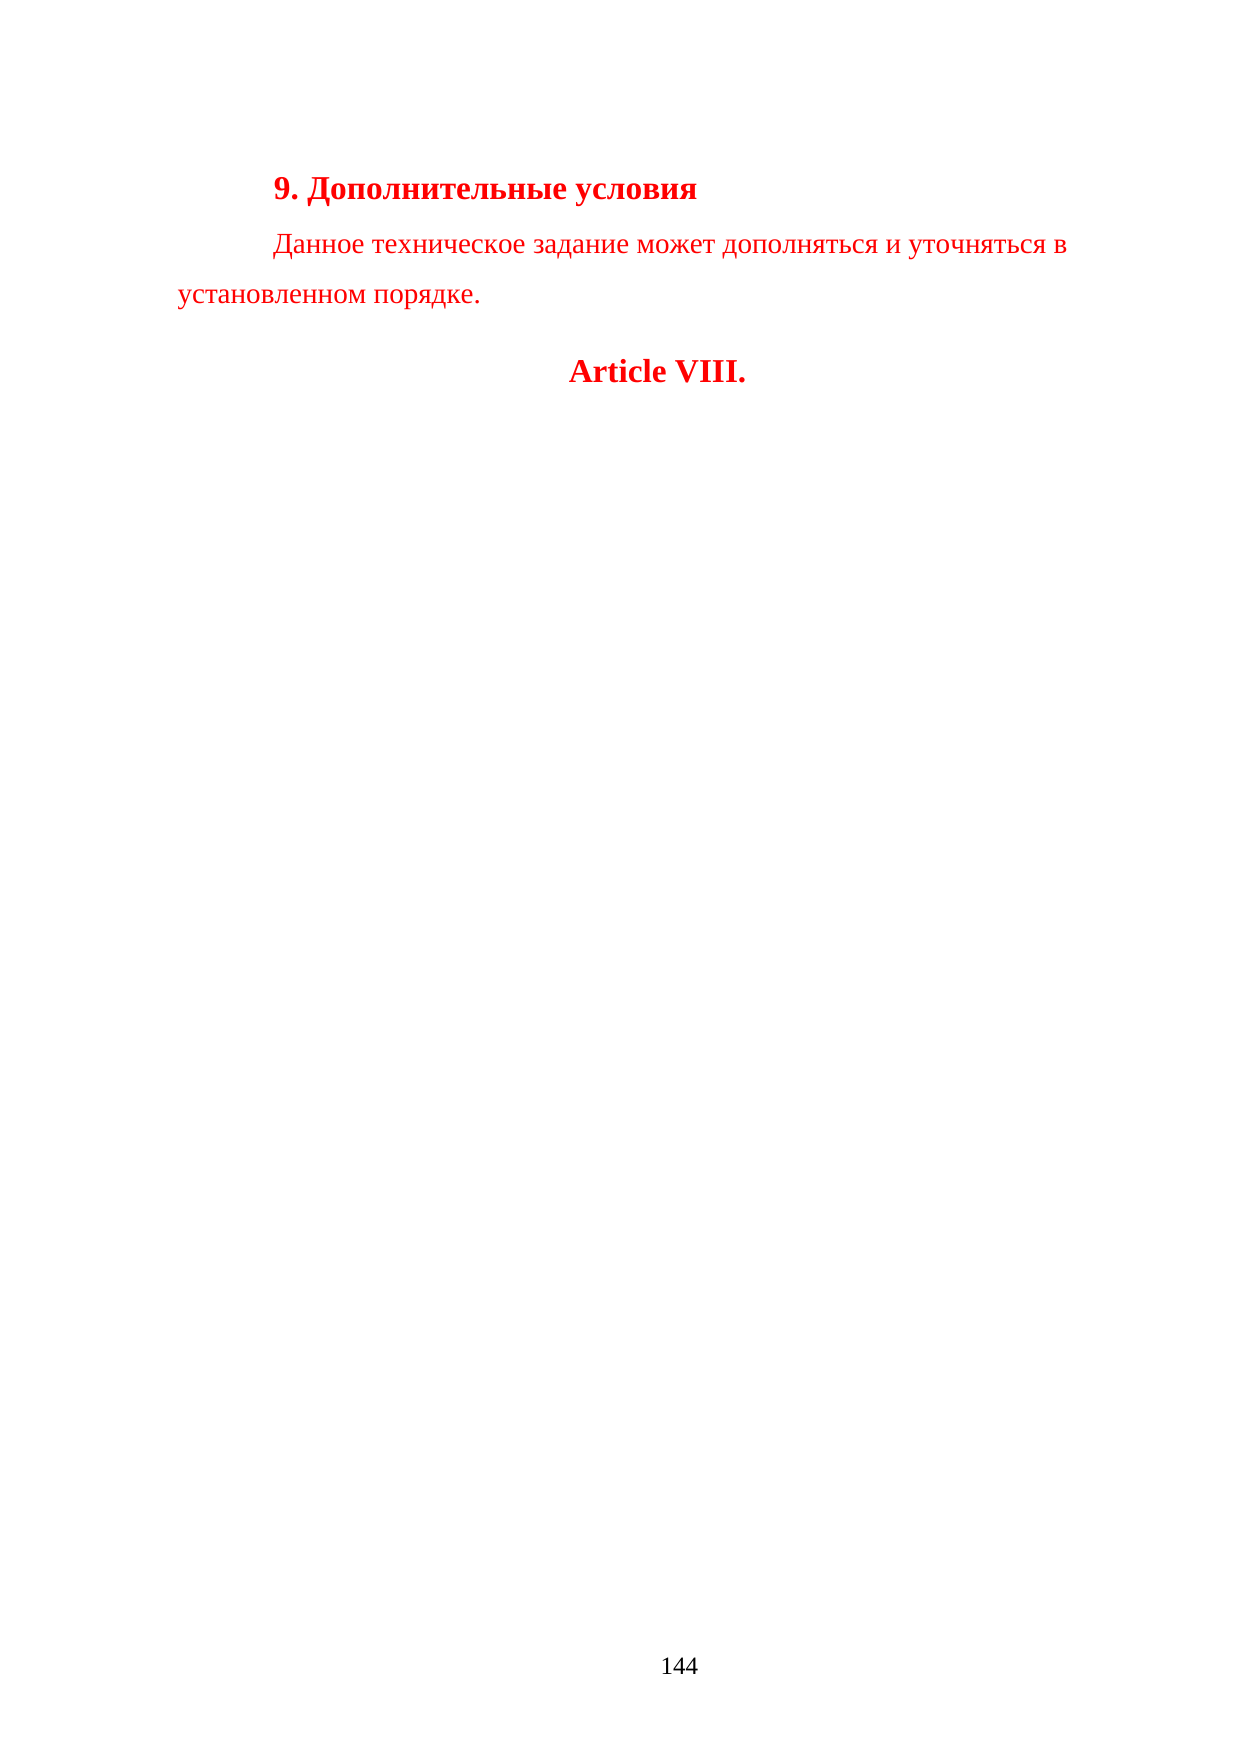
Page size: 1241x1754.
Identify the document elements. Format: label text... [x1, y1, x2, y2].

text Данное техническое задание может дополняться и уточняться в установленном порядке. [177, 226, 1181, 310]
list Дополнительные условия [274, 168, 1181, 207]
